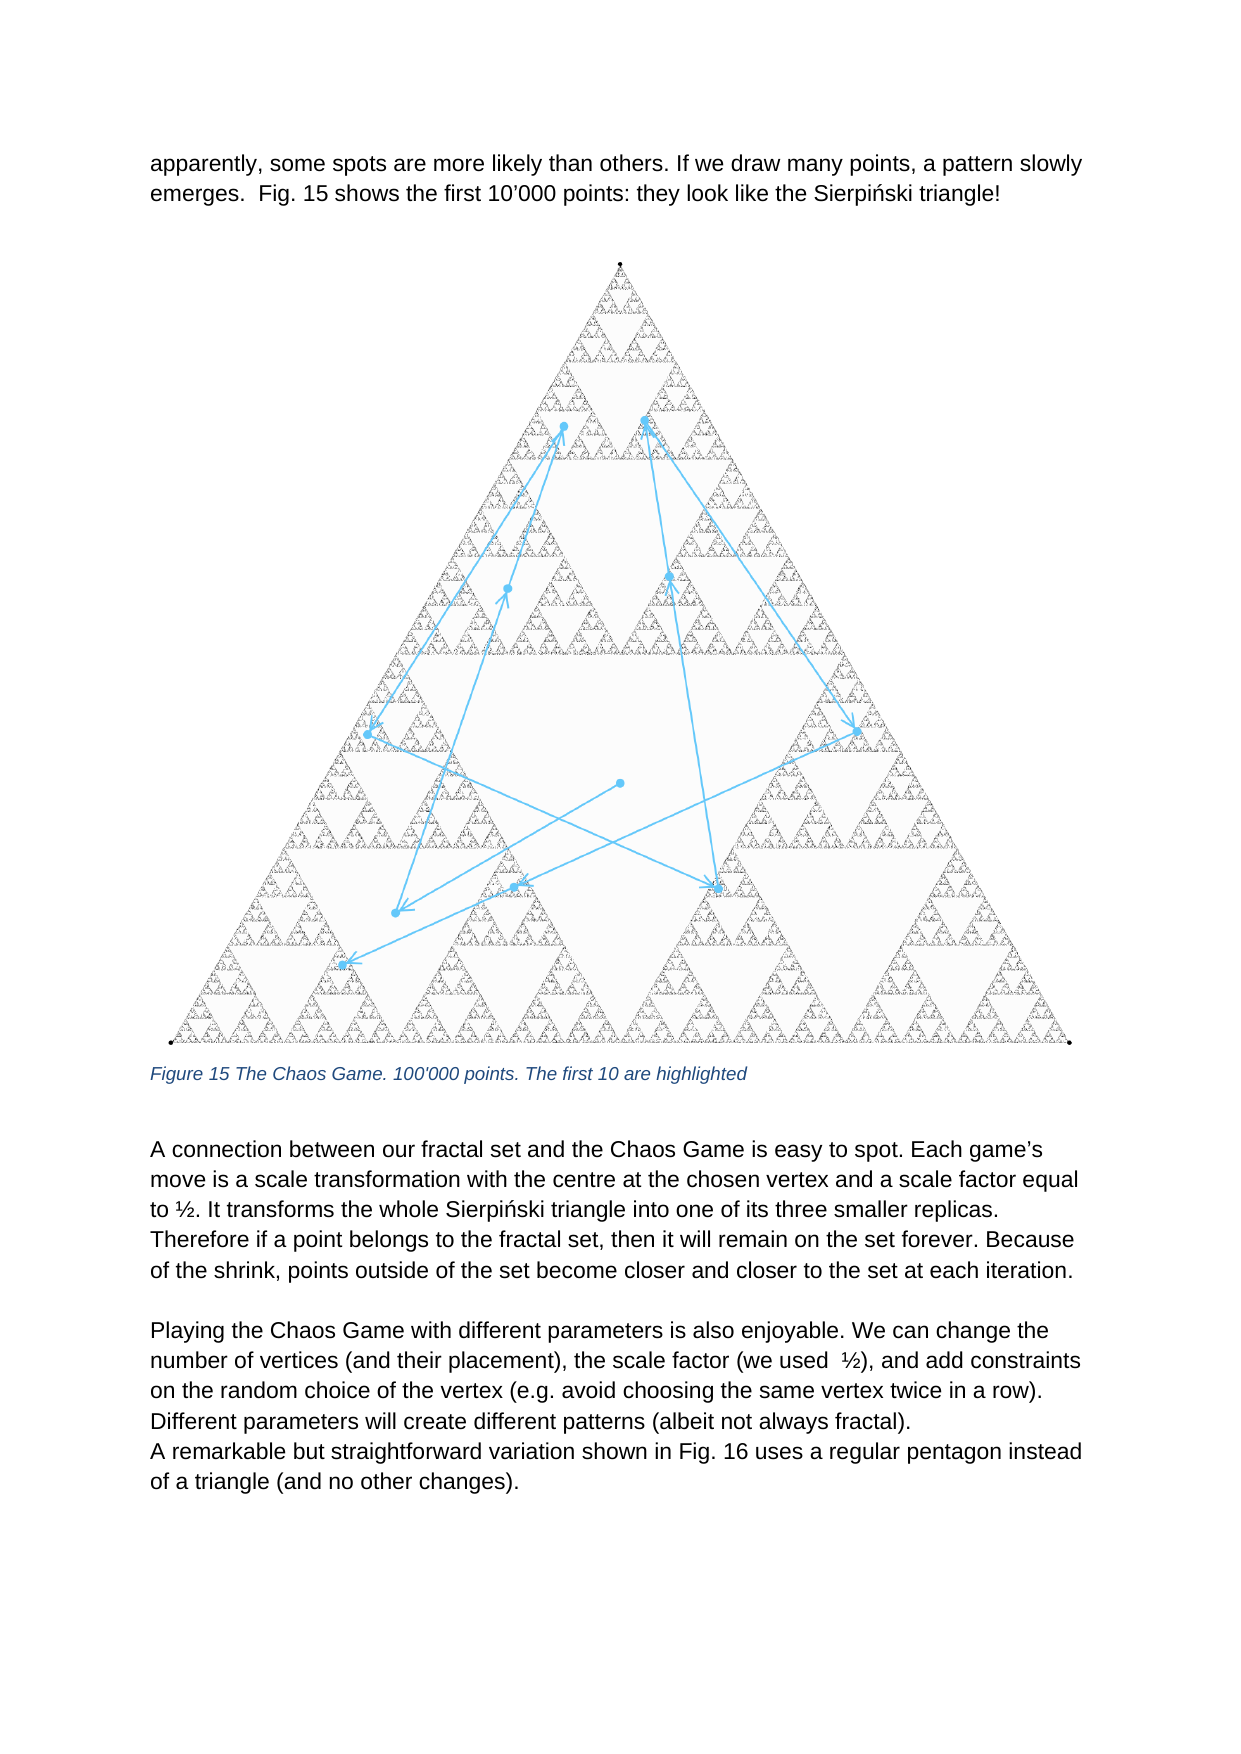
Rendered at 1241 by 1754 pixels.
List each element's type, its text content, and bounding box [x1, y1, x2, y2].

text A remarkable but straightforward variation shown in Fig. 16 uses a regular pentagon instead of a triangle (and no other changes). [150, 1438, 1090, 1494]
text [150, 150, 1090, 207]
text A connection between our fractal set and the Chaos Game is easy to spot. Each game’s move is a scale transformation with the centre at the chosen vertex and a scale factor equal to ½. It transforms the whole Sierpiński triangle into one of its three smaller replicas. Therefore if a point belongs to the fractal set, then it will remain on the set forever. Because of the shrink, points outside of the set become closer and closer to the set at each iteration. [150, 1136, 1090, 1283]
text Playing the Chaos Game with different parameters is also enjoyable. We can change the number of vertices (and their placement), the scale factor (we used ½), and add constraints on the random choice of the vertex (e.g. avoid choosing the same vertex twice in a row). Different parameters will create different patterns (albeit not always fractal). [150, 1317, 1090, 1434]
picture [150, 240, 1091, 1060]
